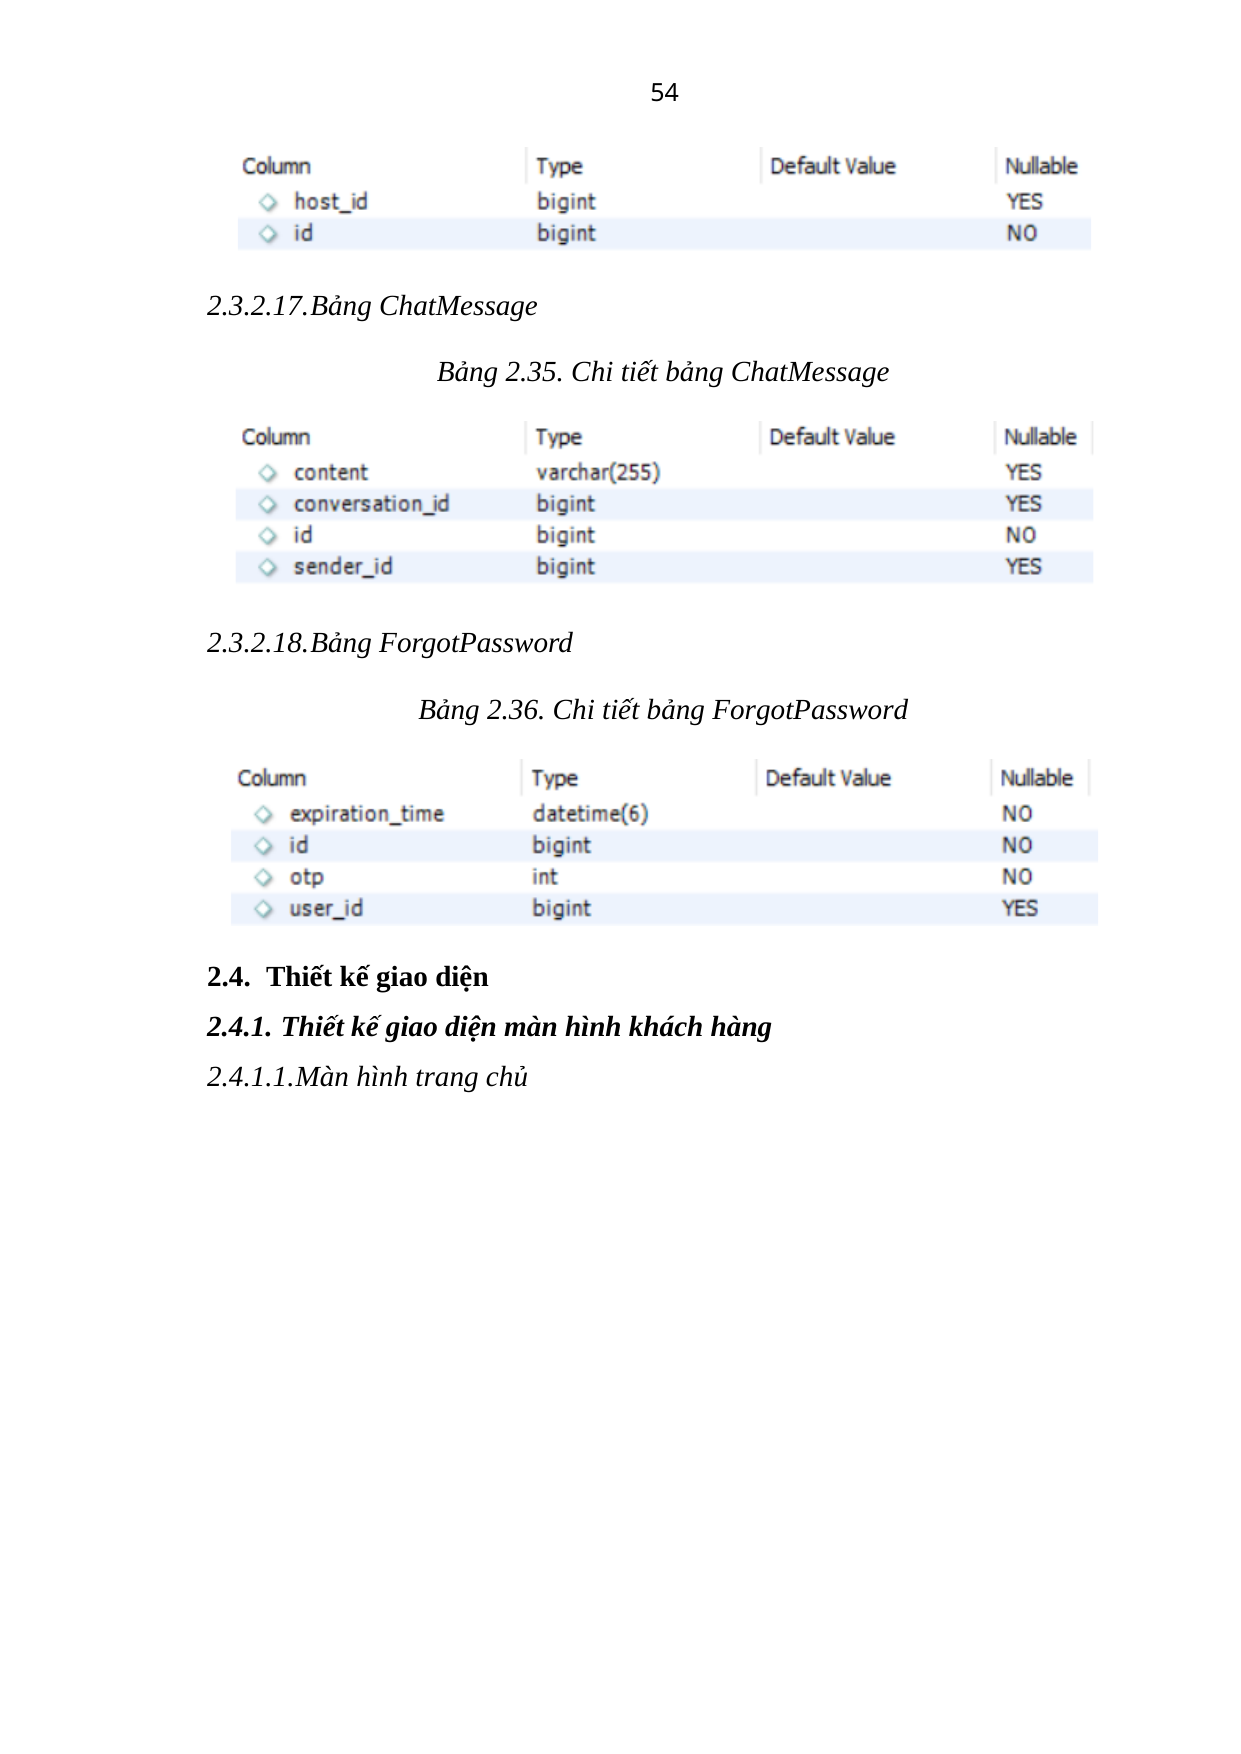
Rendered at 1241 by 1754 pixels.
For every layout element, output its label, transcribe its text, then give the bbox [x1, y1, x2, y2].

text Bảng 2.36. Chi tiết bảng ForgotPassword [207, 692, 1122, 726]
text Bảng 2.35. Chi tiết bảng ChatMessage [207, 354, 1122, 388]
list Bảng ForgotPassword [207, 626, 1122, 659]
list Thiết kế giao diện [207, 959, 1122, 992]
picture [235, 421, 1094, 592]
list Màn hình trang chủ [207, 1059, 1122, 1093]
picture [237, 147, 1092, 254]
picture [230, 759, 1099, 926]
list Bảng ChatMessage [207, 288, 1122, 321]
list Thiết kế giao diện màn hình khách hàng [207, 1009, 1122, 1043]
